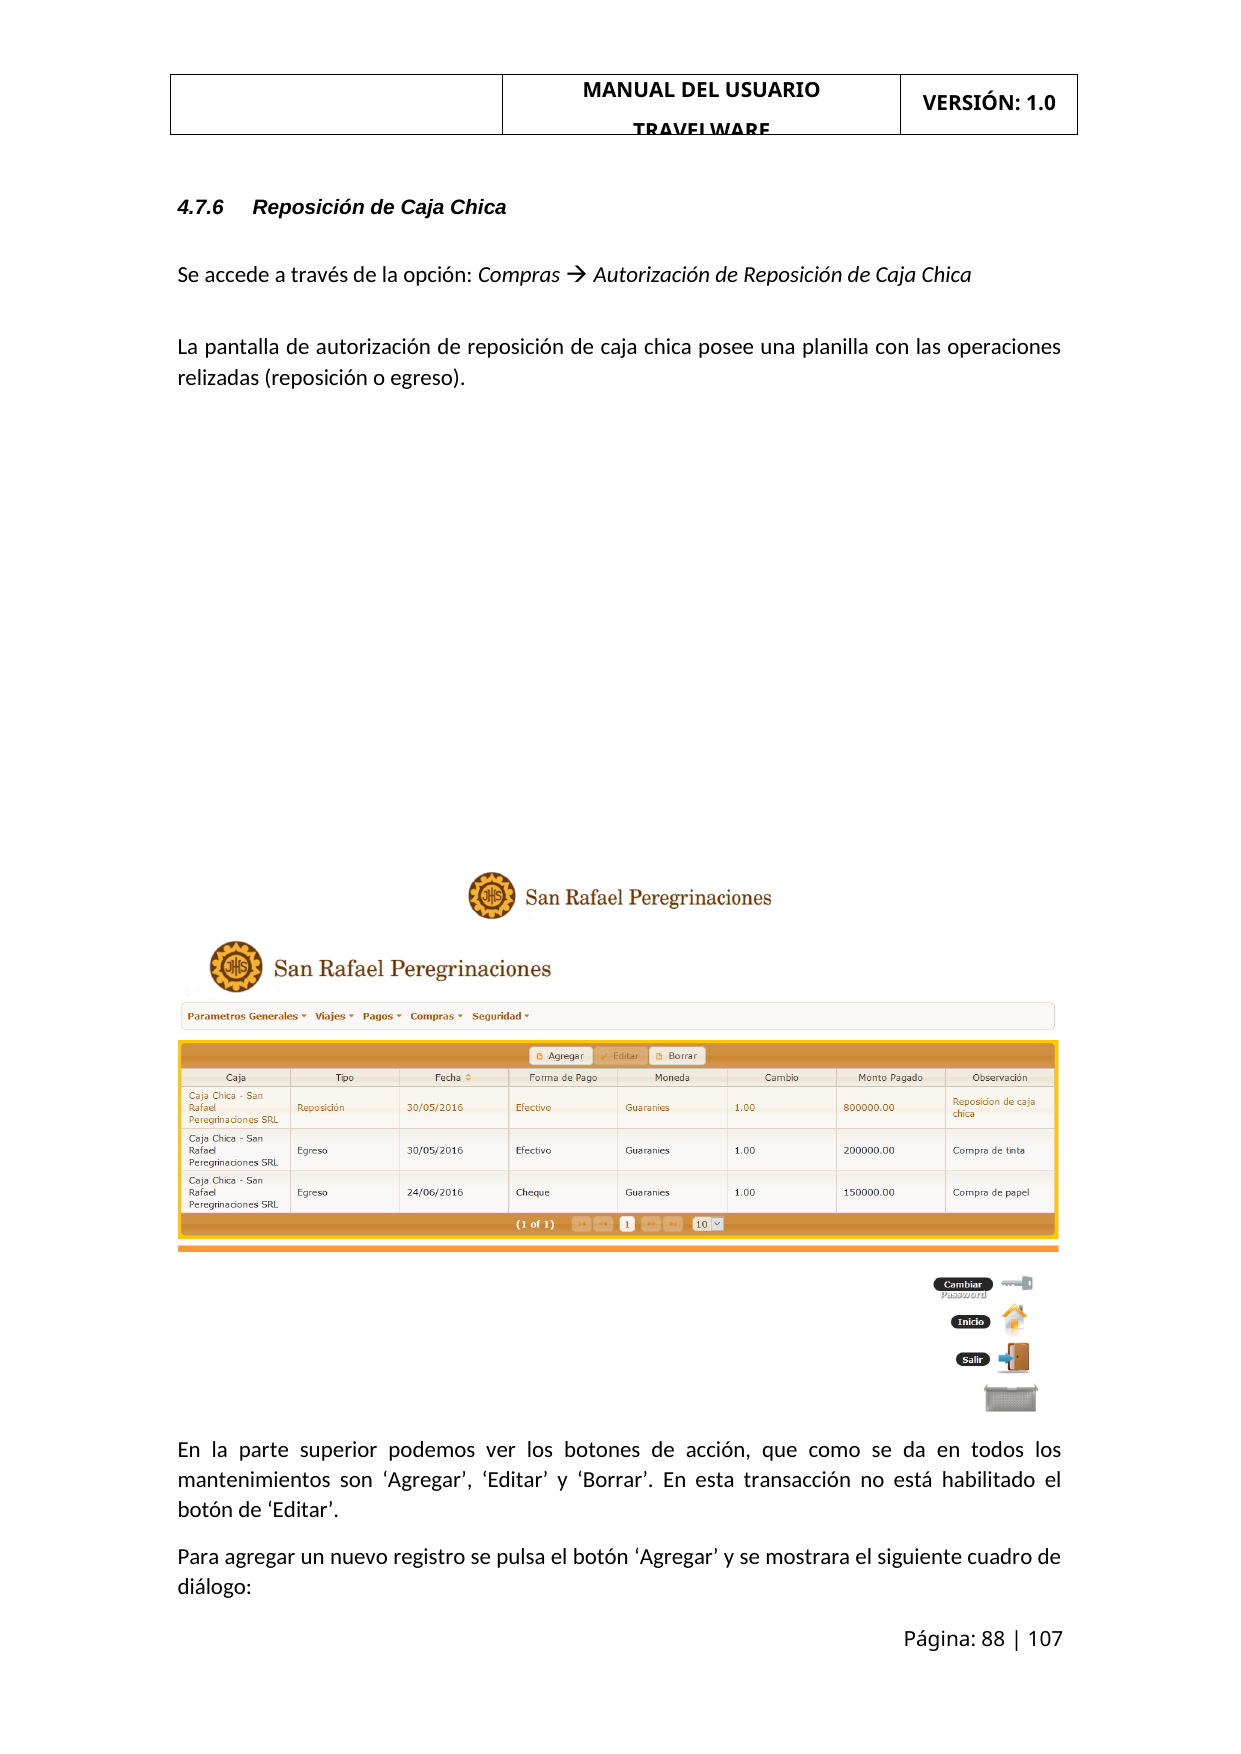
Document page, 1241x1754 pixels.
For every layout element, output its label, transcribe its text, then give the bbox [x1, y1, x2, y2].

text Para agregar un nuevo registro se pulsa el botón ‘Agregar’ y se mostrara el siguiente cuadro de diálogo: [177, 1542, 1063, 1600]
text En la parte superior podemos ver los botones de acción, que como se da en todos los mantenimientos son ‘Agregar’, ‘Editar’ y ‘Borrar’. En esta transacción no está habilitado el botón de ‘Editar’. [177, 1435, 1063, 1523]
text Se accede a través de la opción: Compras Autorización de Reposición de Caja Chica [177, 260, 1063, 288]
subtitle Reposición de Caja Chica [177, 195, 1063, 219]
picture [466, 869, 774, 920]
picture [177, 938, 1063, 1416]
text La pantalla de autorización de reposición de caja chica posee una planilla con las operaciones relizadas (reposición o egreso). [177, 332, 1063, 391]
